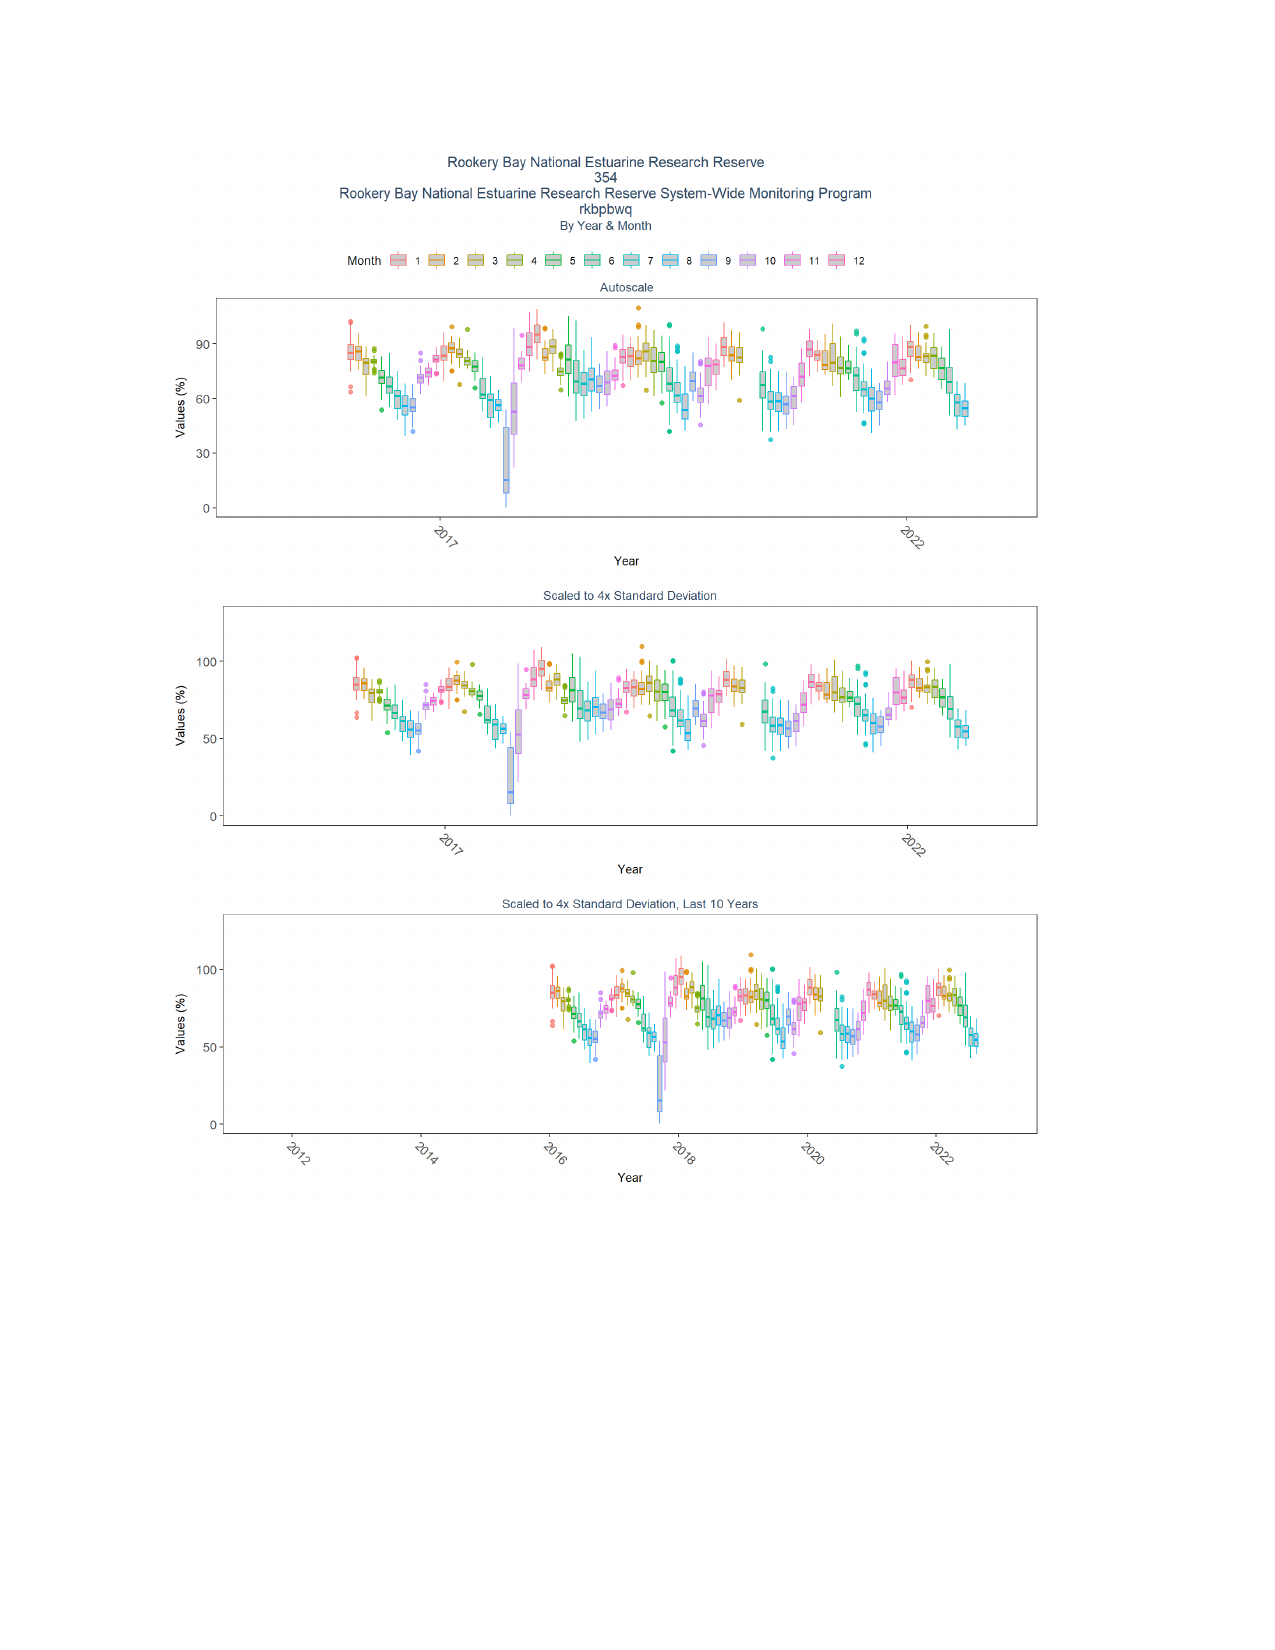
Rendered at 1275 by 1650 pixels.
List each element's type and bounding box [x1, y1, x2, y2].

picture [168, 150, 1044, 1200]
